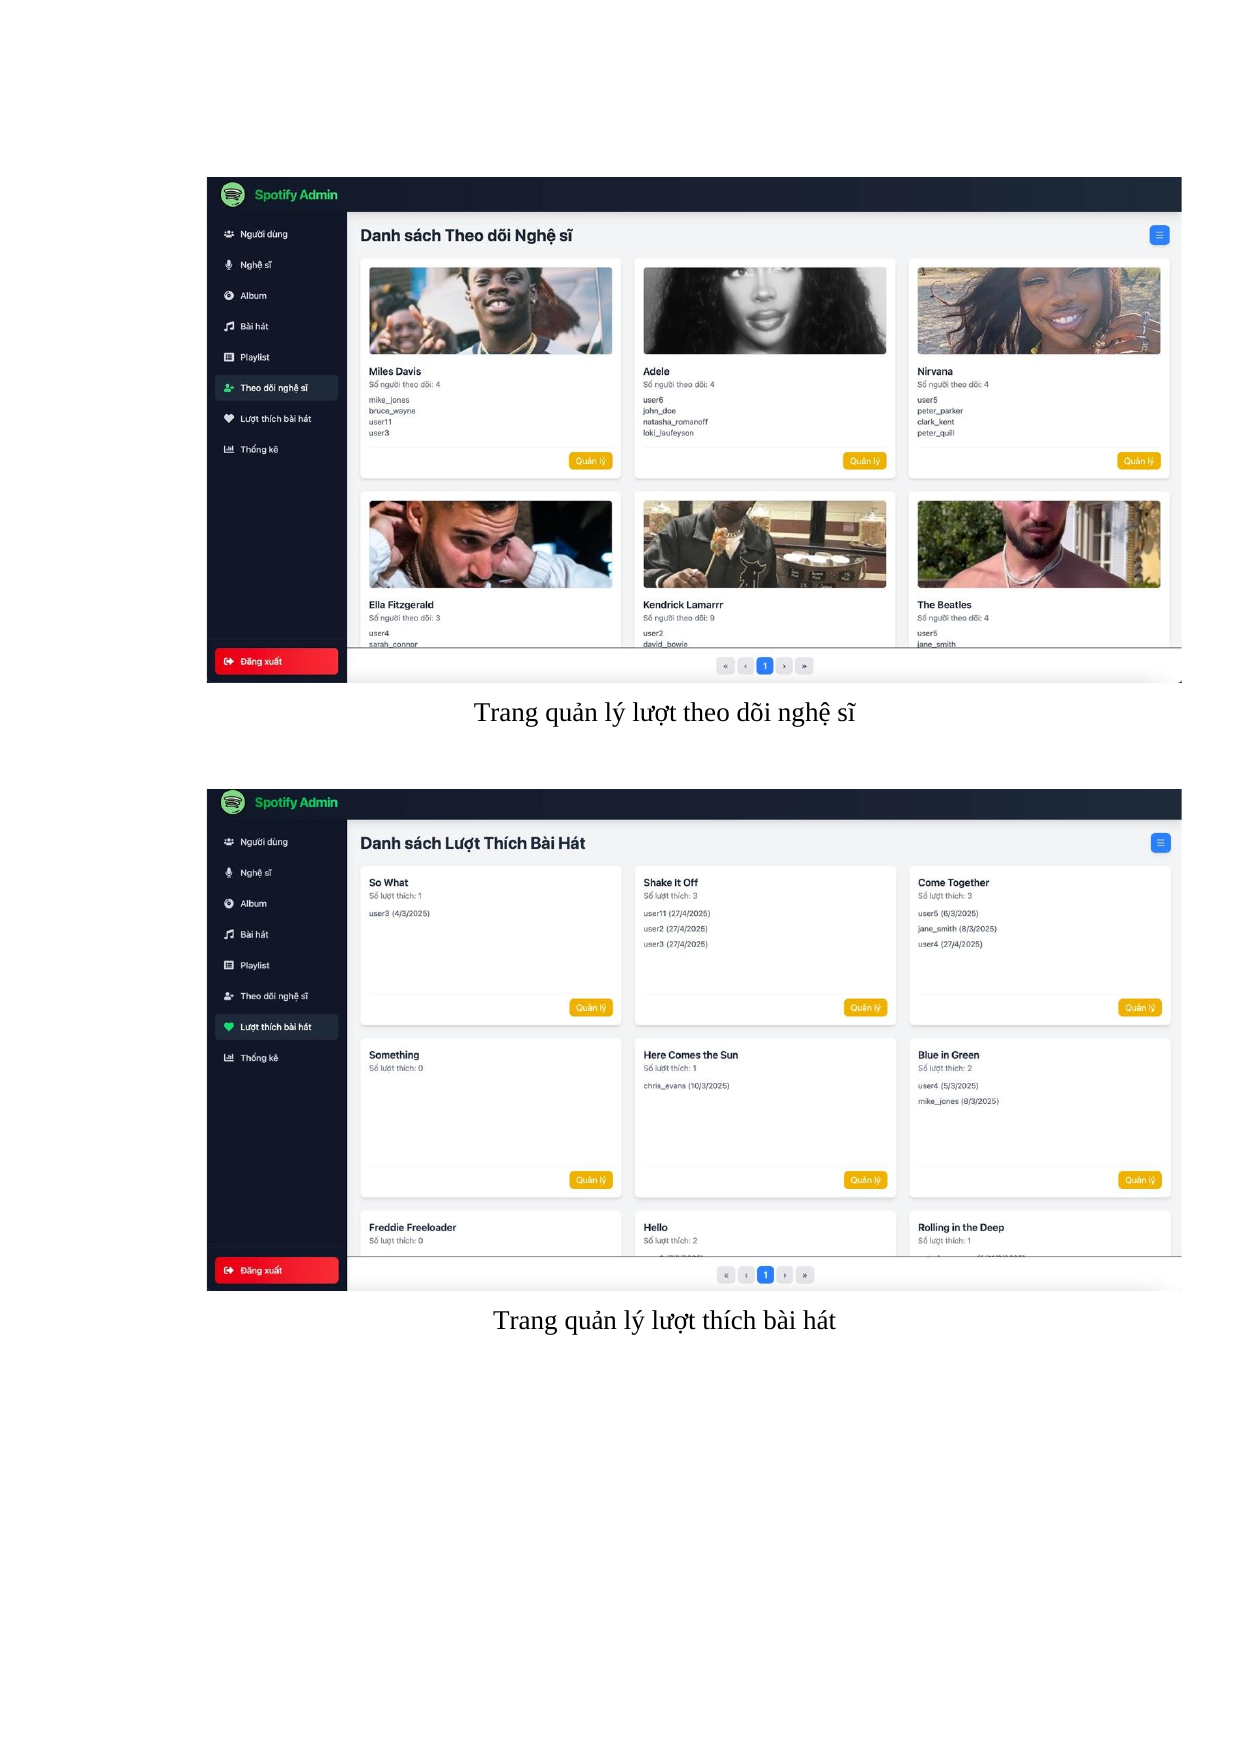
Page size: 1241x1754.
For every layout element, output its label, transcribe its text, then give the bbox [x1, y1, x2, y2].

picture [206, 177, 1182, 683]
text Trang quản lý lượt theo dõi nghệ sĩ [207, 696, 1122, 728]
text Trang quản lý lượt thích bài hát [207, 1304, 1122, 1336]
picture [206, 789, 1182, 1291]
